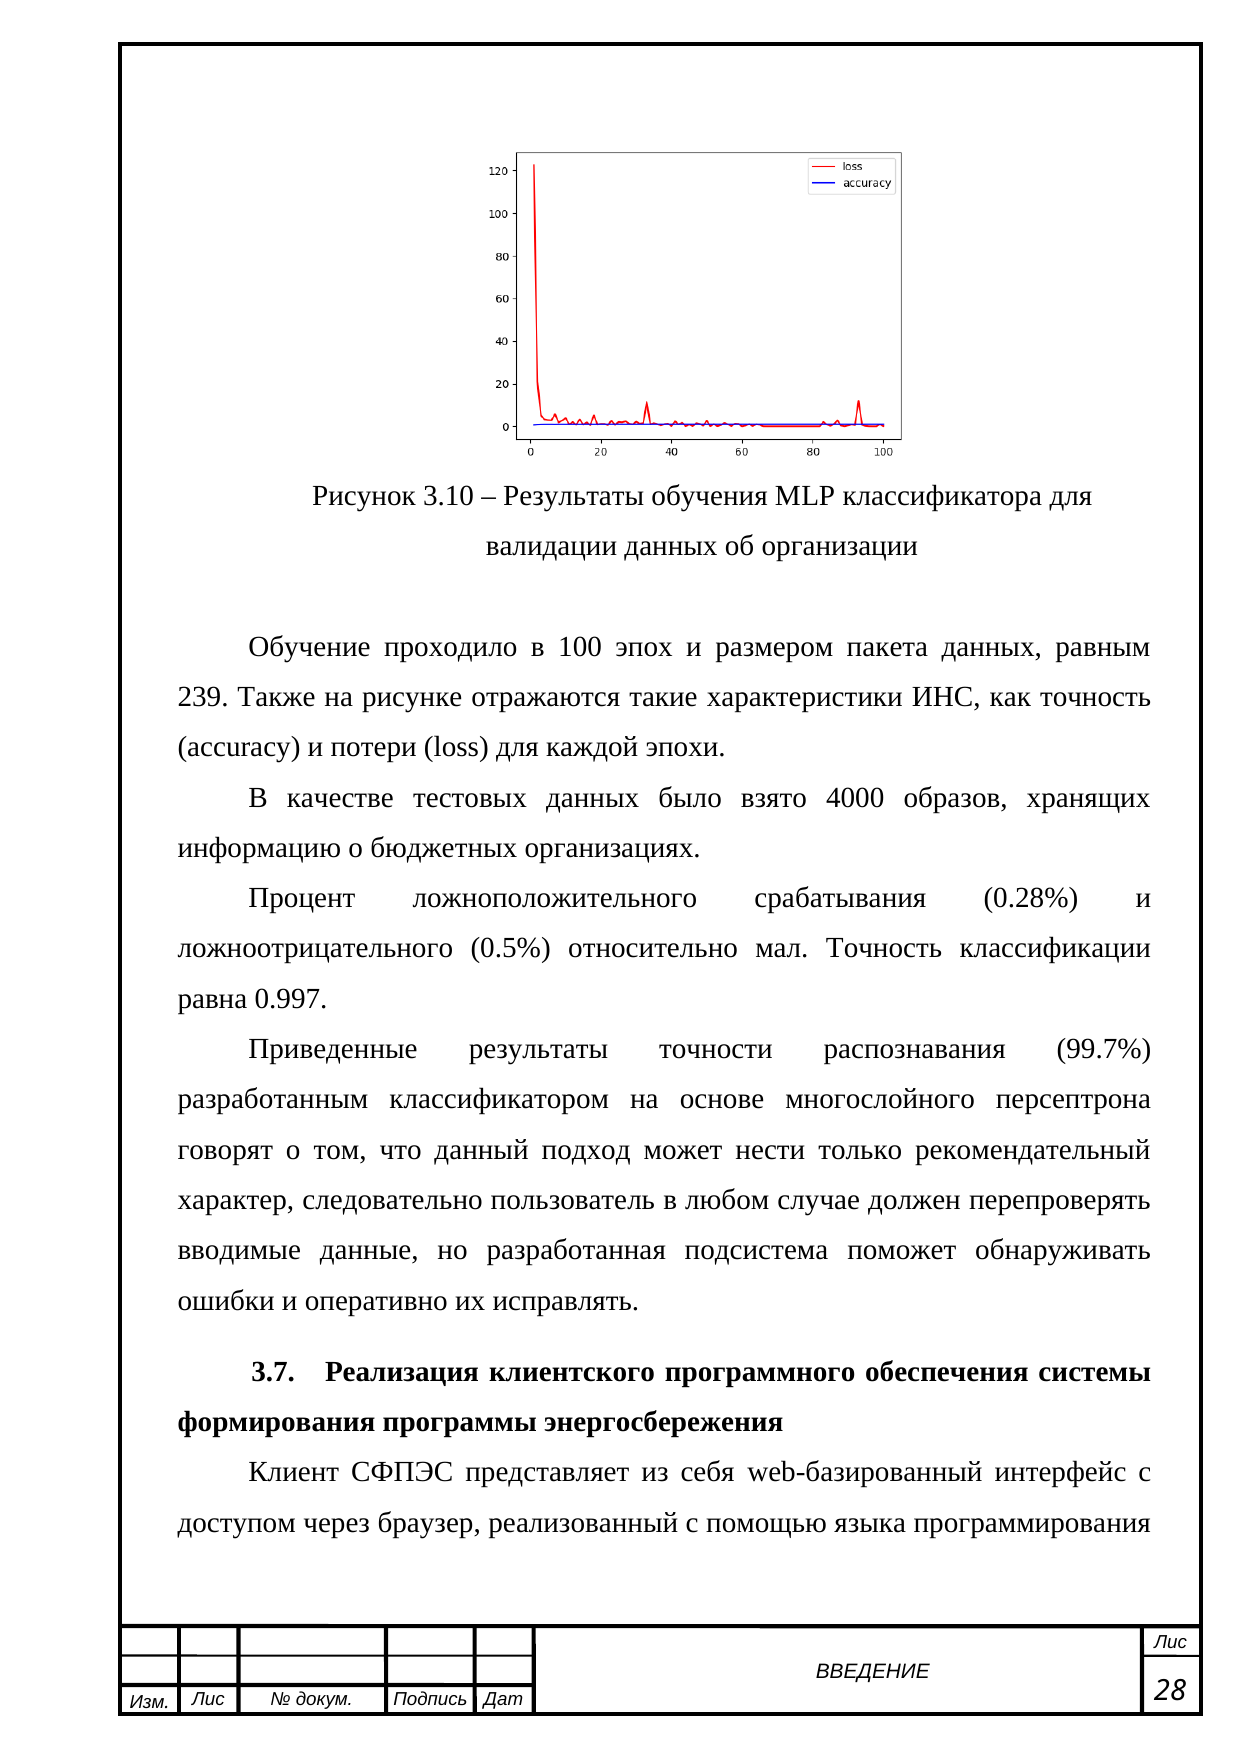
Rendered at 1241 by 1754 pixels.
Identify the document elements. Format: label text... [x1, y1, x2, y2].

text Приведенные результаты точности распознавания (99.7%) разработанным классификатором на основе многослойного персептрона говорят о том, что данный подход может нести только рекомендательный характер, следовательно пользователь в любом случае должен перепроверять вводимые данные, но разработанная подсистема поможет обнаруживать ошибки и оперативно их исправлять. [177, 1031, 1152, 1316]
text Рисунок 3.10 – Результаты обучения MLP классификатора для валидации данных об организации [252, 478, 1152, 562]
picture [454, 141, 950, 462]
text В качестве тестовых данных было взято 4000 образов, хранящих информацию о бюджетных организациях. [177, 780, 1152, 863]
text Обучение проходило в 100 эпох и размером пакета данных, равным 239. Также на рисунке отражаются такие характеристики ИНС, как точность (accuracy) и потери (loss) для каждой эпохи. [177, 629, 1152, 763]
text Процент ложноположительного срабатывания (0.28%) и ложноотрицательного (0.5%) относительно мал. Точность классификации равна 0.997. [177, 880, 1152, 1014]
subtitle Реализация клиентского программного обеспечения системы формирования программы энергосбережения [177, 1354, 1152, 1438]
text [177, 1454, 1152, 1538]
